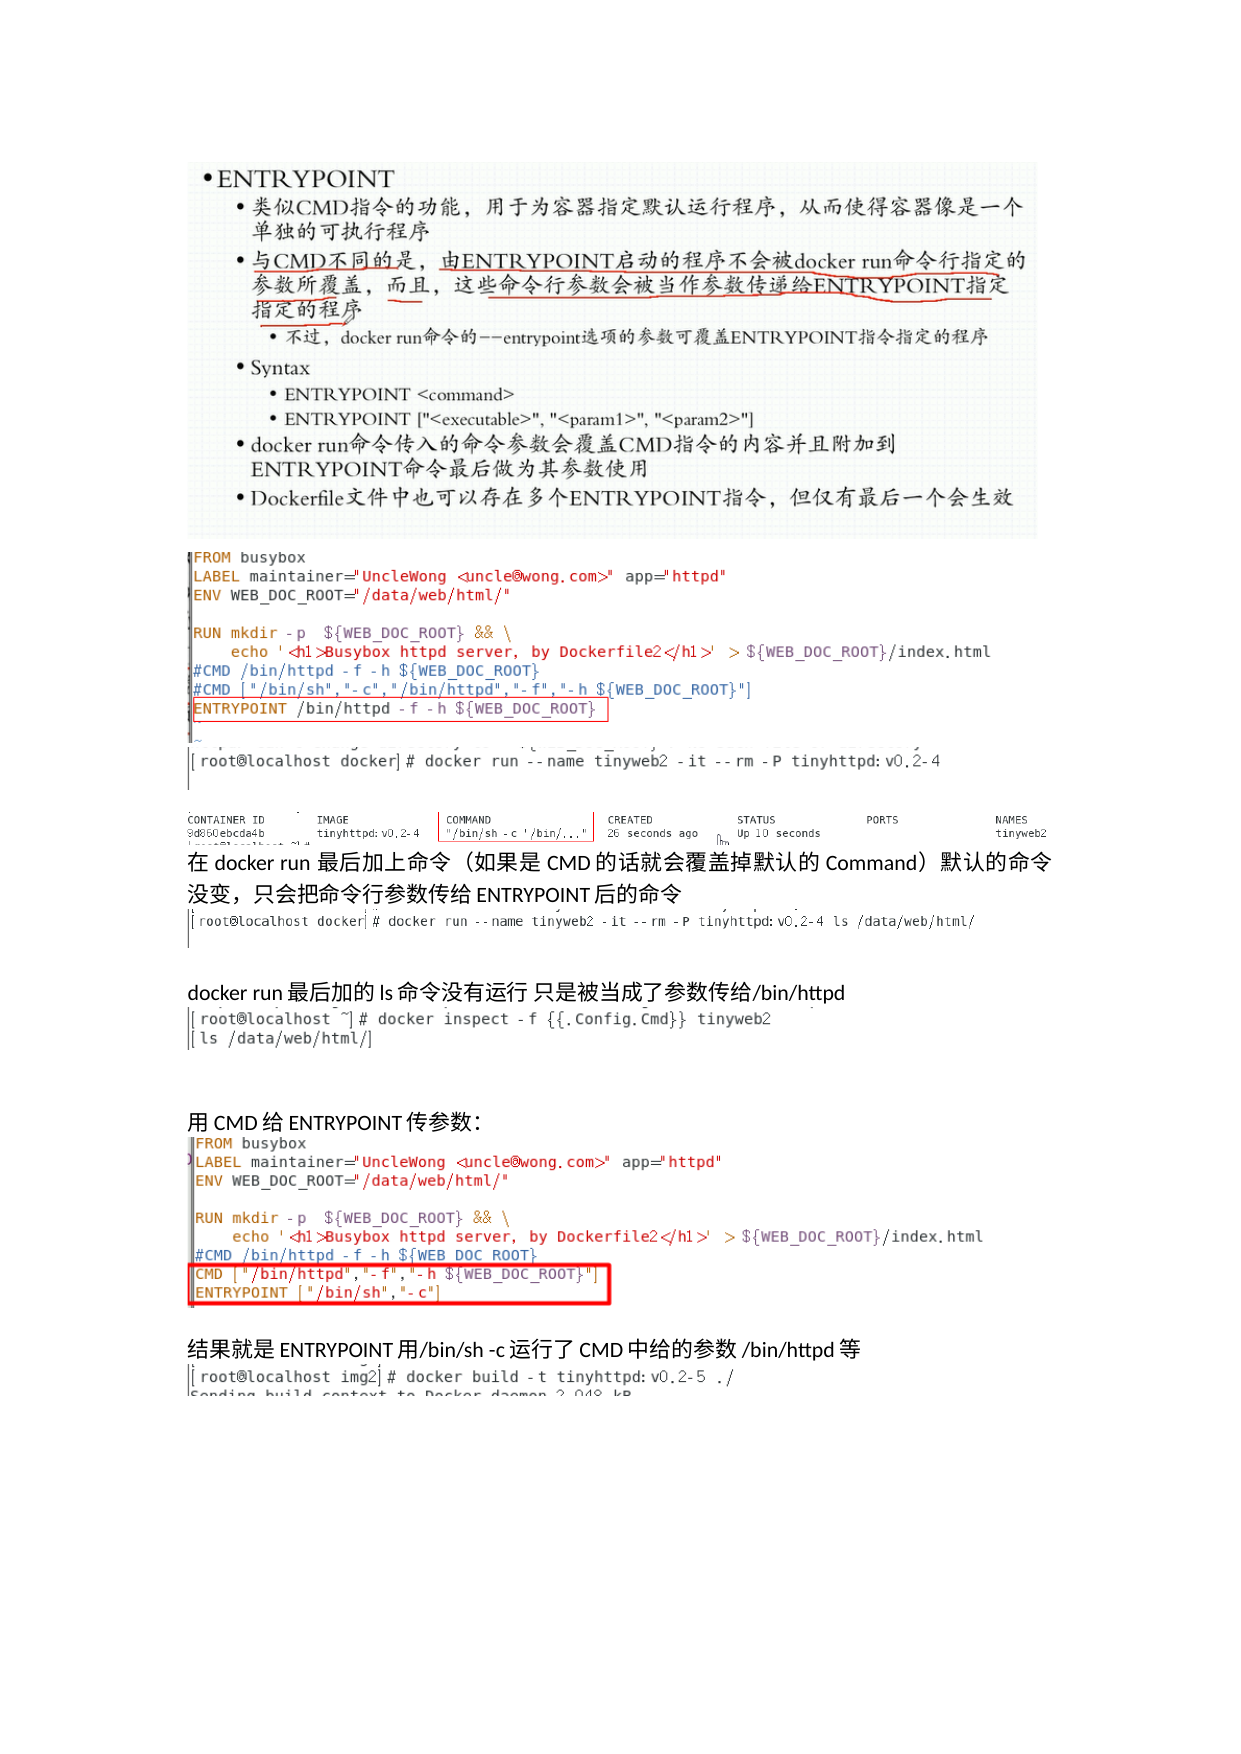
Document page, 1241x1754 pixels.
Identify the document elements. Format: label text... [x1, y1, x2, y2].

picture [187, 812, 1052, 845]
picture [187, 552, 1004, 743]
text docker run最后加的ls命令没有运行 只是被当成了参数传给/bin/httpd [187, 974, 1053, 1007]
text 用CMD给ENTRYPOINT传参数： [187, 1104, 1053, 1137]
text 在docker run 最后加上命令（如果是CMD的话就会覆盖掉默认的Command）默认的命令没变，只会把命令行参数传给ENTRYPOINT后的命令 [187, 844, 1053, 909]
text 结果就是ENTRYPOINT用/bin/sh -c运行了CMD中给的参数 /bin/httpd等 [187, 1332, 1053, 1364]
picture [187, 162, 1038, 539]
picture [187, 1007, 815, 1050]
picture [187, 909, 1052, 948]
picture [187, 1137, 1052, 1308]
picture [187, 1364, 755, 1396]
picture [187, 747, 978, 790]
